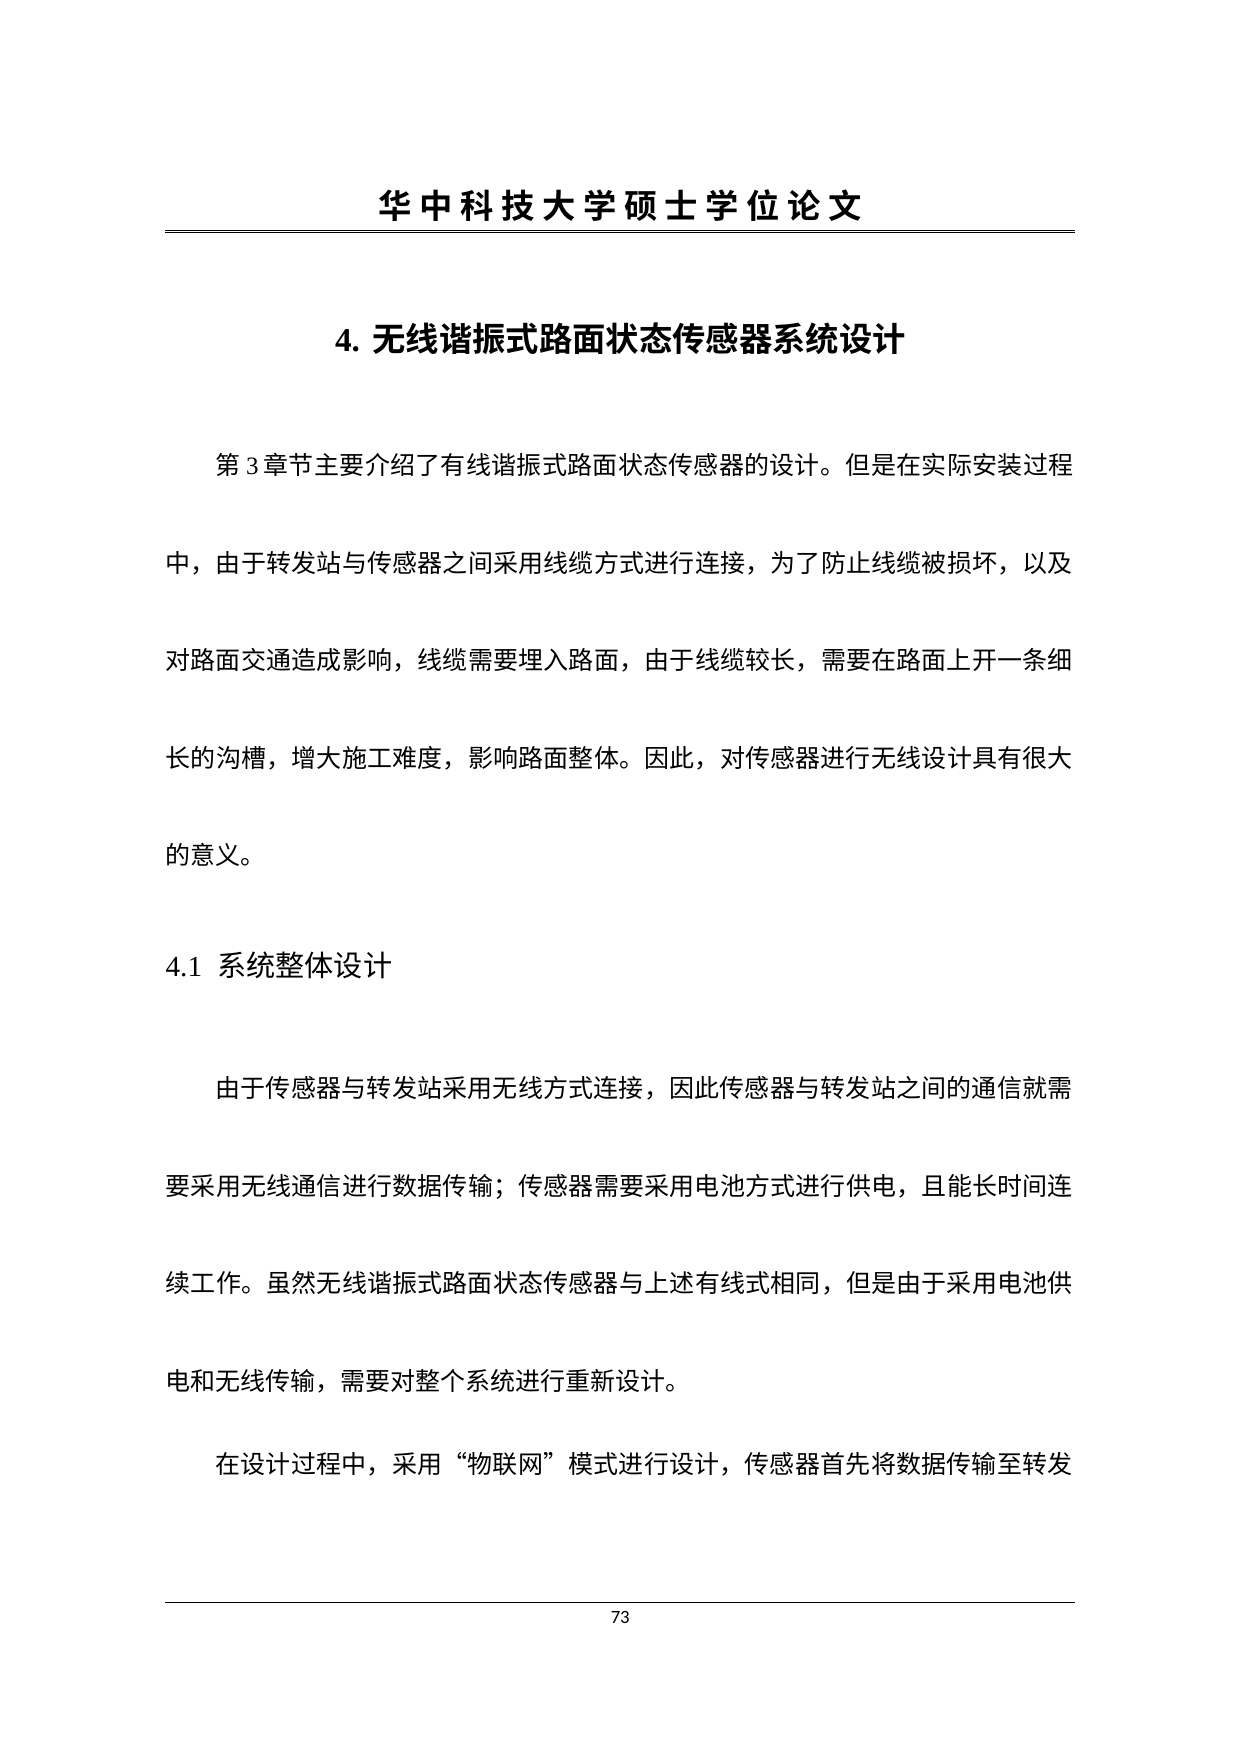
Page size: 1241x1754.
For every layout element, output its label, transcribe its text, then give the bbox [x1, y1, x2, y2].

list 无线谐振式路面状态传感器系统设计 [165, 304, 1075, 369]
text 由于传感器与转发站采用无线方式连接，因此传感器与转发站之间的通信就需要采用无线通信进行数据传输；传感器需要采用电池方式进行供电，且能长时间连续工作。虽然无线谐振式路面状态传感器与上述有线式相同，但是由于采用电池供电和无线传输，需要对整个系统进行重新设计。 [165, 1054, 1075, 1412]
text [165, 1430, 1075, 1495]
text 第3章节主要介绍了有线谐振式路面状态传感器的设计。但是在实际安装过程中，由于转发站与传感器之间采用线缆方式进行连接，为了防止线缆被损坏，以及对路面交通造成影响，线缆需要埋入路面，由于线缆较长，需要在路面上开一条细长的沟槽，增大施工难度，影响路面整体。因此，对传感器进行无线设计具有很大的意义。 [165, 431, 1075, 886]
list 系统整体设计 [165, 932, 1075, 997]
